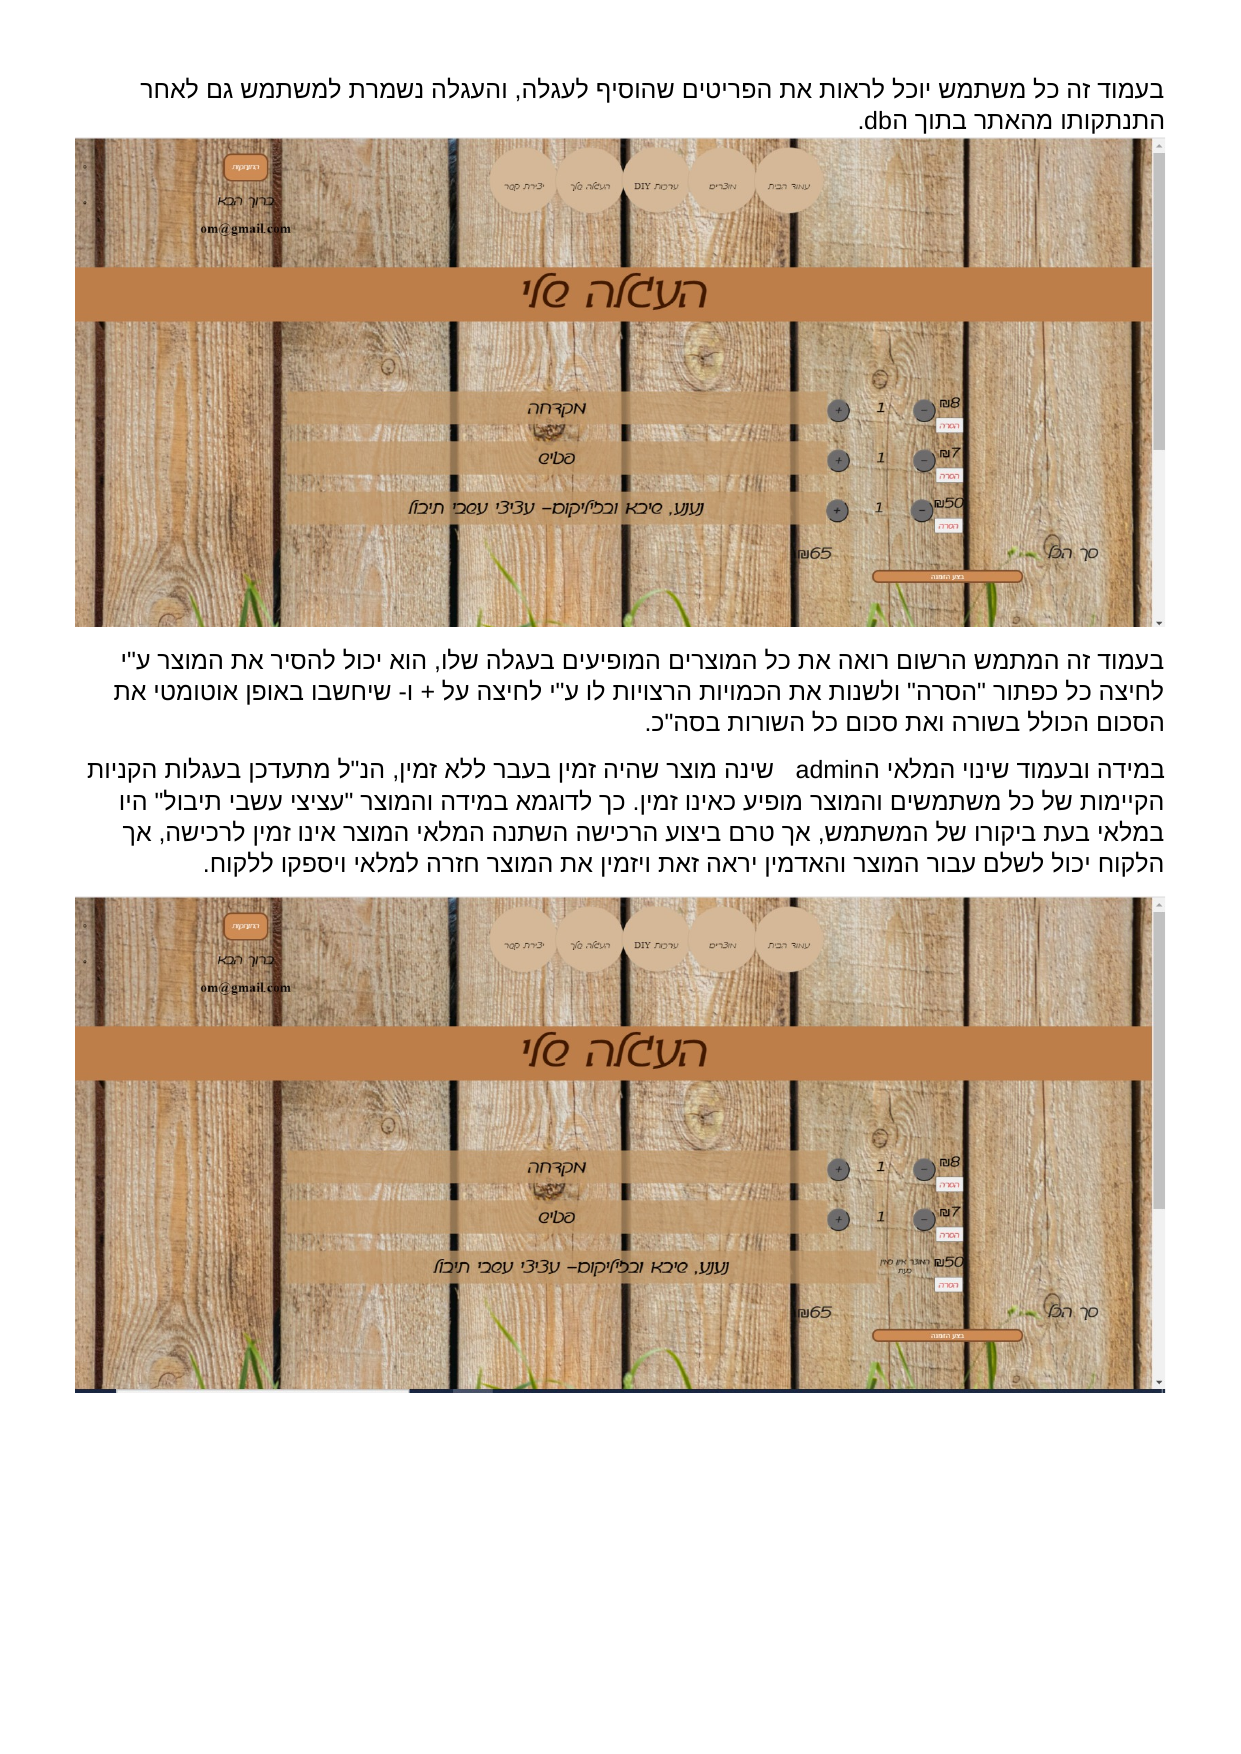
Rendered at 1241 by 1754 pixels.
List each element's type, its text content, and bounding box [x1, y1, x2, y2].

picture [75, 896, 1166, 1393]
text בעמוד זה המתמש הרשום רואה את כל המוצרים המופיעים בעגלה שלו, הוא יכול להסיר את המוצר ע"י לחיצה כל כפתור "הסרה" ולשנות את הכמויות הרצויות לו ע"י לחיצה על + ו- שיחשבו באופן אוטומטי את הסכום הכולל בשורה ואת סכום כל השורות בסה"כ. [75, 646, 1165, 737]
text במידה ובעמוד שינוי המלאי הadmin שינה מוצר שהיה זמין בעבר ללא זמין, הנ"ל מתעדכן בעגלות הקניות הקיימות של כל משתמשים והמוצר מופיע כאינו זמין. כך לדוגמא במידה והמוצר "עציצי עשבי תיבול" היו במלאי בעת ביקורו של המשתמש, אך טרם ביצוע הרכישה השתנה המלאי המוצר אינו זמין לרכישה, אך הלקוח יכול לשלם עבור המוצר והאדמין יראה זאת ויזמין את המוצר חזרה למלאי ויספקו ללקוח. [75, 756, 1165, 877]
picture [75, 136, 1166, 627]
text בעמוד זה כל משתמש יוכל לראות את הפריטים שהוסיף לעגלה, והעגלה נשמרת למשתמש גם לאחר התנתקותו מהאתר בתוך הdb. [75, 75, 1165, 136]
